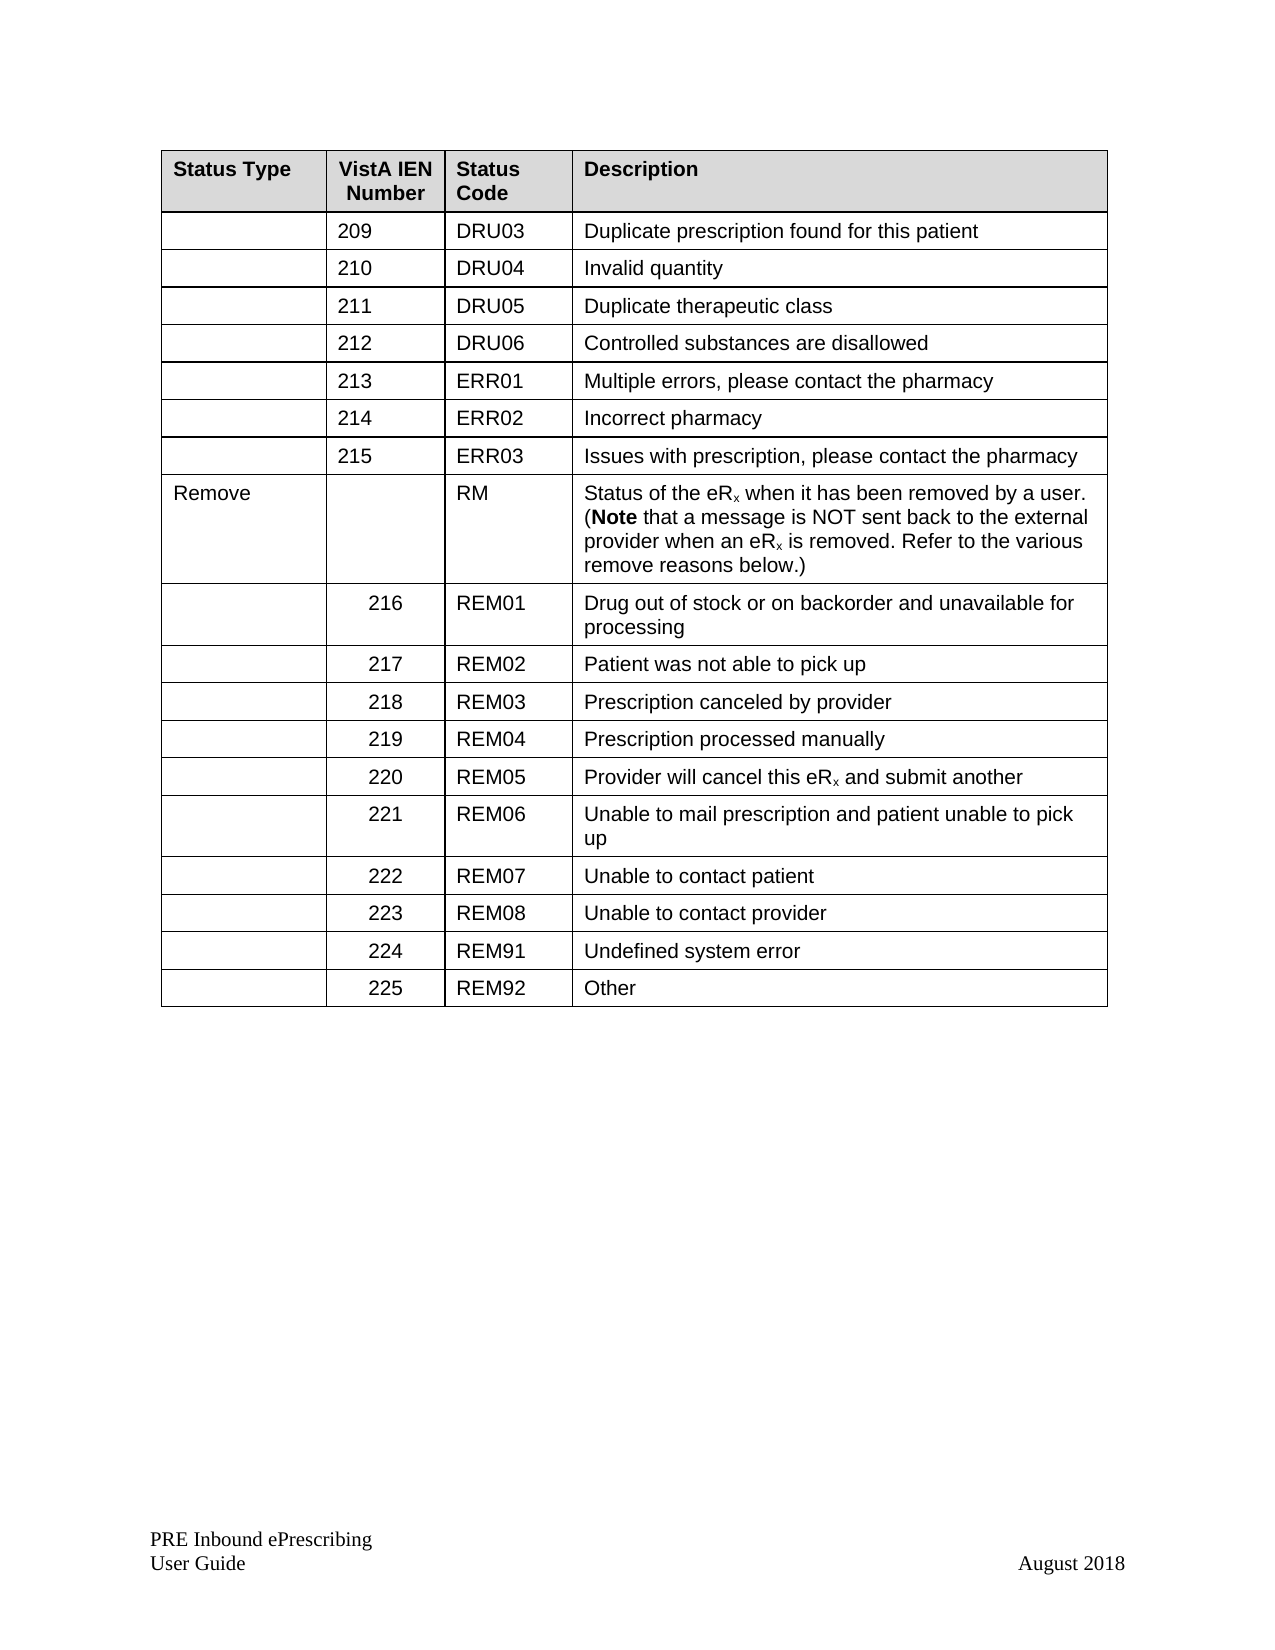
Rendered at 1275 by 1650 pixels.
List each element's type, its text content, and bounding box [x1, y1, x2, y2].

table_header Status Type [162, 151, 326, 211]
table_cell Prescription canceled by provider [573, 683, 1107, 720]
table_cell [162, 438, 326, 474]
table_cell Patient was not able to pick up [573, 646, 1107, 682]
table_header Status Code [446, 151, 572, 211]
table_cell 214 [327, 400, 444, 436]
table_cell 213 [327, 363, 444, 399]
table_cell [162, 758, 326, 795]
table_cell Duplicate prescription found for this patient [573, 213, 1107, 249]
table_cell 216 [327, 584, 444, 645]
table_cell 212 [327, 325, 444, 361]
table_cell ERR02 [446, 400, 572, 436]
table_cell 218 [327, 683, 444, 720]
table_cell [162, 288, 326, 324]
table_cell [162, 363, 326, 399]
table_cell DRU04 [446, 250, 572, 286]
table_cell 221 [327, 796, 444, 856]
table_cell 219 [327, 721, 444, 757]
table_cell [162, 970, 326, 1006]
table_cell [162, 646, 326, 682]
table_cell ERR01 [446, 363, 572, 399]
table_cell REM92 [446, 970, 572, 1006]
table_cell Prescription processed manually [573, 721, 1107, 757]
table_cell [162, 796, 326, 856]
table_cell Provider will cancel this eRx and submit another [573, 758, 1107, 795]
table_cell [162, 895, 326, 931]
table_cell REM08 [446, 895, 572, 931]
table_cell REM02 [446, 646, 572, 682]
table_cell 224 [327, 932, 444, 969]
table_cell Remove [162, 475, 326, 583]
table_cell 220 [327, 758, 444, 795]
table_cell ERR03 [446, 438, 572, 474]
table_header VistA IEN Number [327, 151, 444, 211]
table_cell REM06 [446, 796, 572, 856]
table_cell Drug out of stock or on backorder and unavailable for processing [573, 584, 1107, 645]
table_cell Multiple errors, please contact the pharmacy [573, 363, 1107, 399]
table_cell REM07 [446, 857, 572, 894]
table_cell Incorrect pharmacy [573, 400, 1107, 436]
table_cell [162, 325, 326, 361]
table_cell REM01 [446, 584, 572, 645]
table_cell [162, 213, 326, 249]
table_cell 222 [327, 857, 444, 894]
table_cell Unable to contact provider [573, 895, 1107, 931]
table_header Description [573, 151, 1107, 211]
table_cell 223 [327, 895, 444, 931]
table_cell REM05 [446, 758, 572, 795]
table_cell Status of the eRx when it has been removed by a user. (Note that a message is NOT sent back to the external provider when an eRx is removed. Refer to the various remove reasons below.) [573, 475, 1107, 583]
table_cell 210 [327, 250, 444, 286]
table_cell REM03 [446, 683, 572, 720]
table_cell Unable to contact patient [573, 857, 1107, 894]
table_cell DRU06 [446, 325, 572, 361]
table_cell [162, 857, 326, 894]
table_cell RM [446, 475, 572, 583]
table_cell 209 [327, 213, 444, 249]
table_cell Undefined system error [573, 932, 1107, 969]
table_cell [327, 475, 444, 583]
table_cell REM04 [446, 721, 572, 757]
table_cell [162, 584, 326, 645]
table_cell [162, 683, 326, 720]
table_cell [162, 932, 326, 969]
table_cell Unable to mail prescription and patient unable to pick up [573, 796, 1107, 856]
table_cell 211 [327, 288, 444, 324]
table_cell 217 [327, 646, 444, 682]
table_cell [162, 721, 326, 757]
table_cell 225 [327, 970, 444, 1006]
table_cell [162, 250, 326, 286]
table_cell Invalid quantity [573, 250, 1107, 286]
table_cell REM91 [446, 932, 572, 969]
table_cell Controlled substances are disallowed [573, 325, 1107, 361]
table_cell Other [573, 970, 1107, 1006]
table_cell DRU03 [446, 213, 572, 249]
table_cell 215 [327, 438, 444, 474]
table_cell Duplicate therapeutic class [573, 288, 1107, 324]
table_cell Issues with prescription, please contact the pharmacy [573, 438, 1107, 474]
table_cell DRU05 [446, 288, 572, 324]
table_cell [162, 400, 326, 436]
